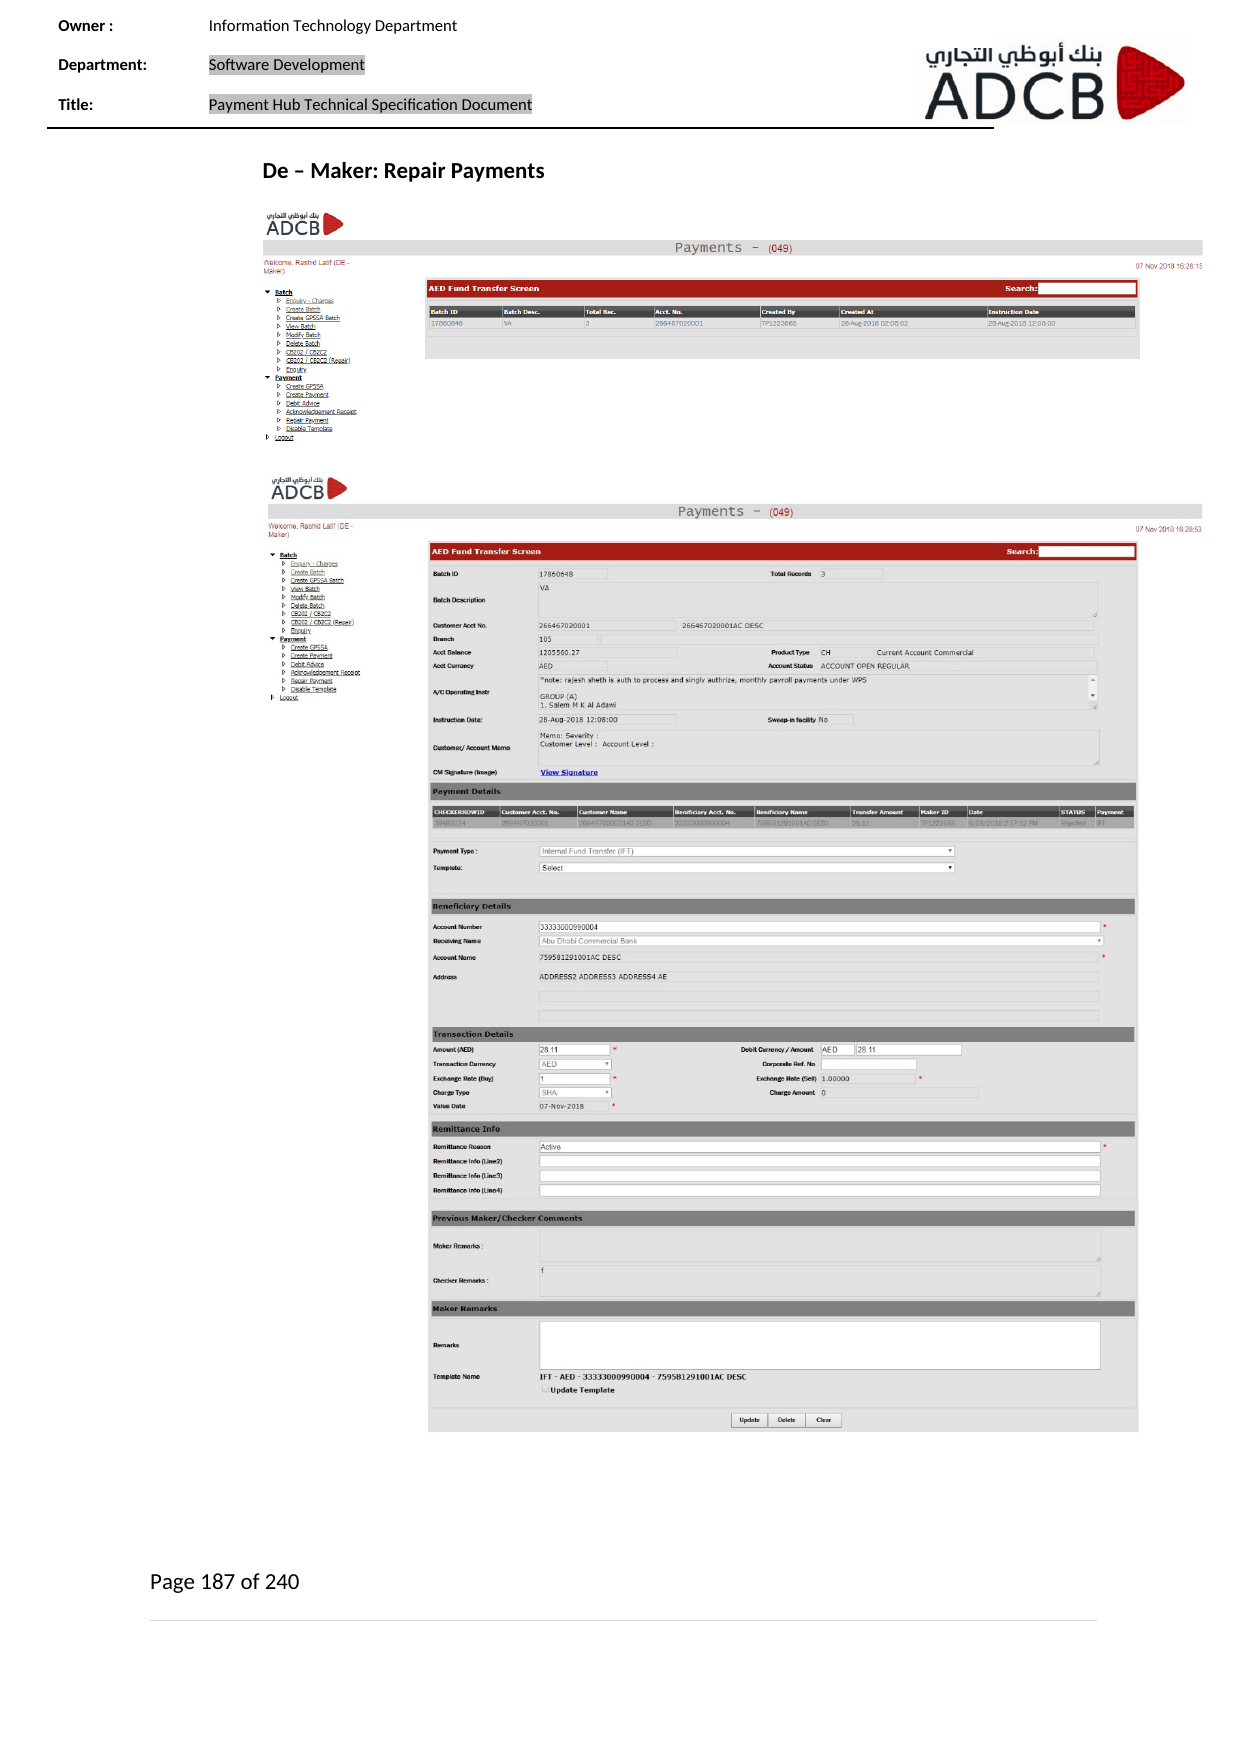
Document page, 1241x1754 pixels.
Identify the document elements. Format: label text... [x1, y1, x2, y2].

picture [914, 33, 1189, 124]
picture [262, 209, 1203, 445]
text De – Maker: Repair Payments [262, 157, 1097, 185]
picture [262, 469, 1203, 1452]
